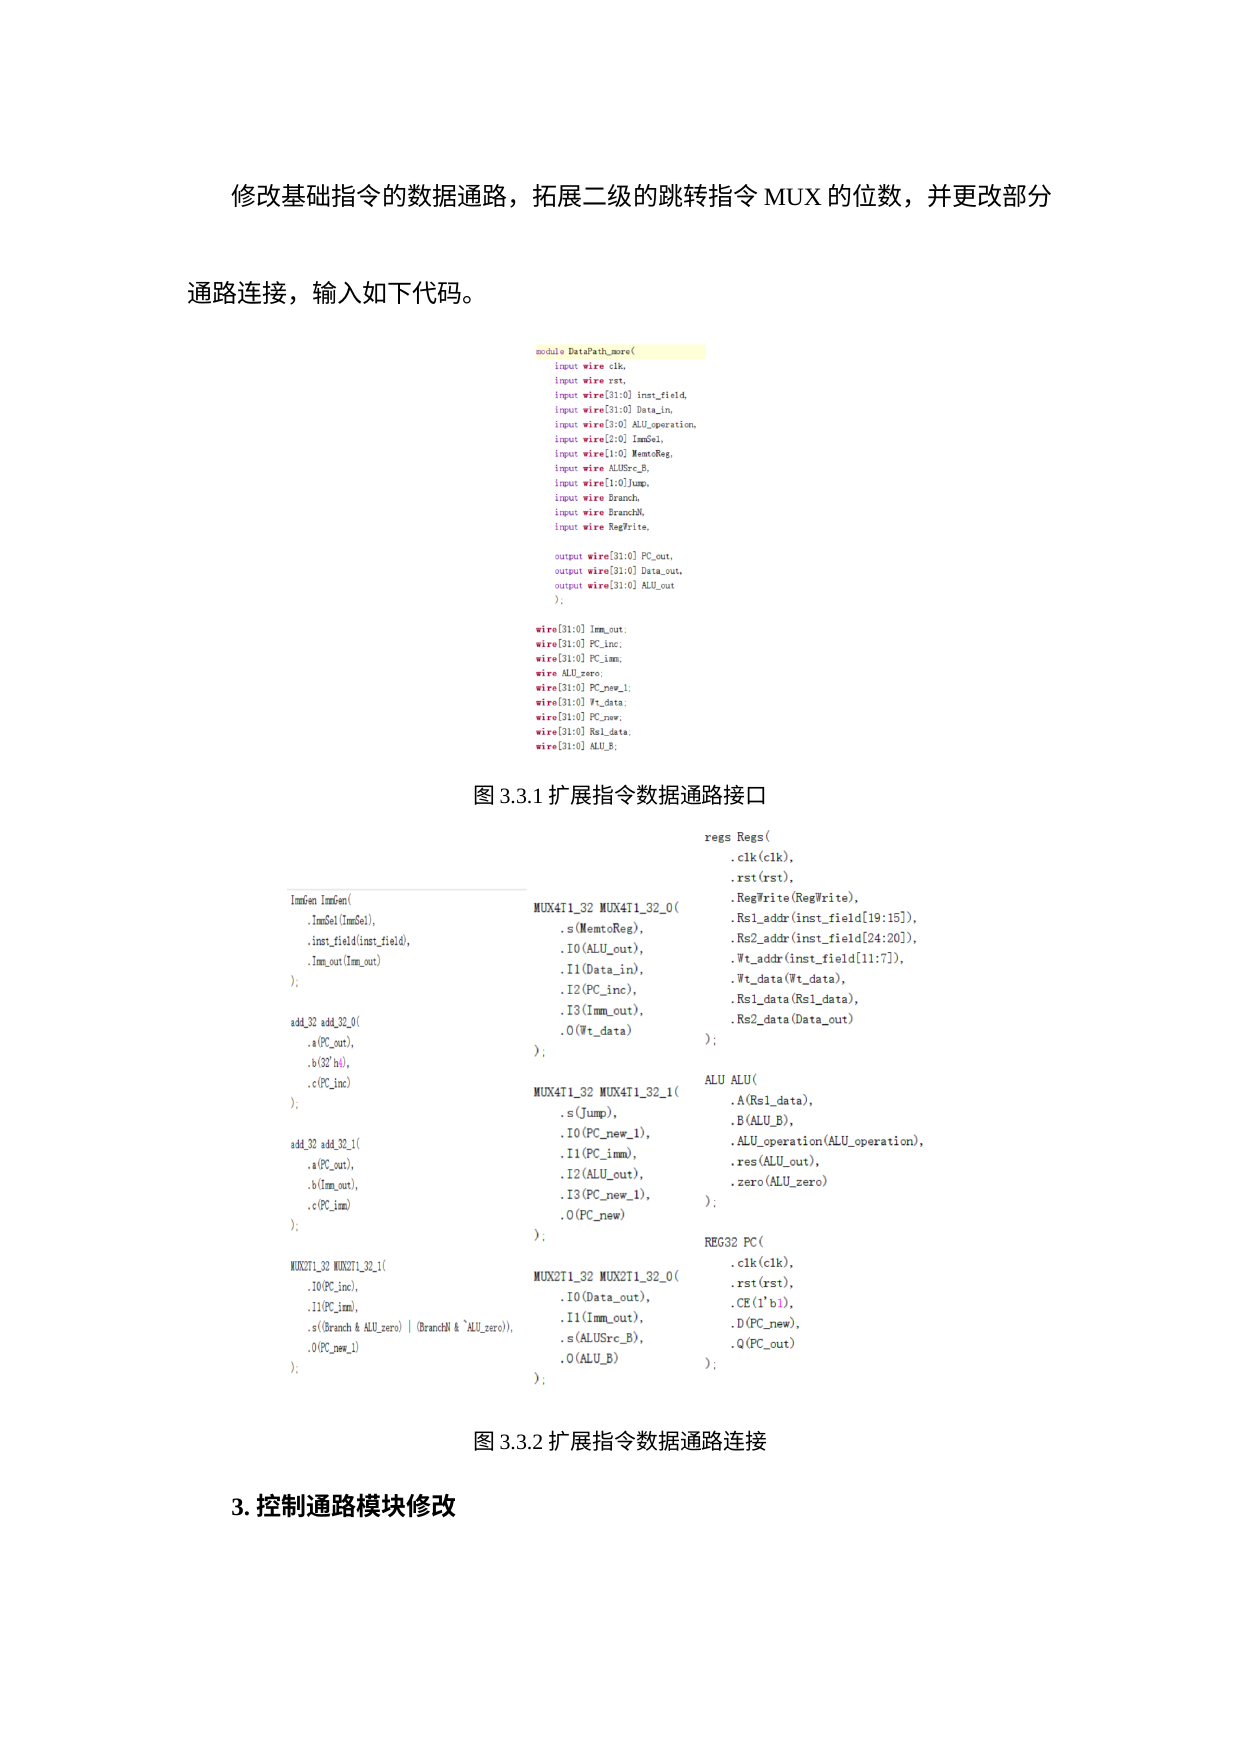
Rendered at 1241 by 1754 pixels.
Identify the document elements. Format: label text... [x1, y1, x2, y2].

text 修改基础指令的数据通路，拓展二级的跳转指令MUX的位数，并更改部分通路连接，输入如下代码。 [187, 162, 1053, 324]
text 3. 控制通路模块修改 [187, 1472, 1053, 1537]
picture [287, 826, 954, 1391]
text 图3.3.1 扩展指令数据通路接口 [187, 778, 1053, 810]
picture [534, 342, 706, 759]
text 图3.3.2 扩展指令数据通路连接 [187, 1424, 1053, 1456]
